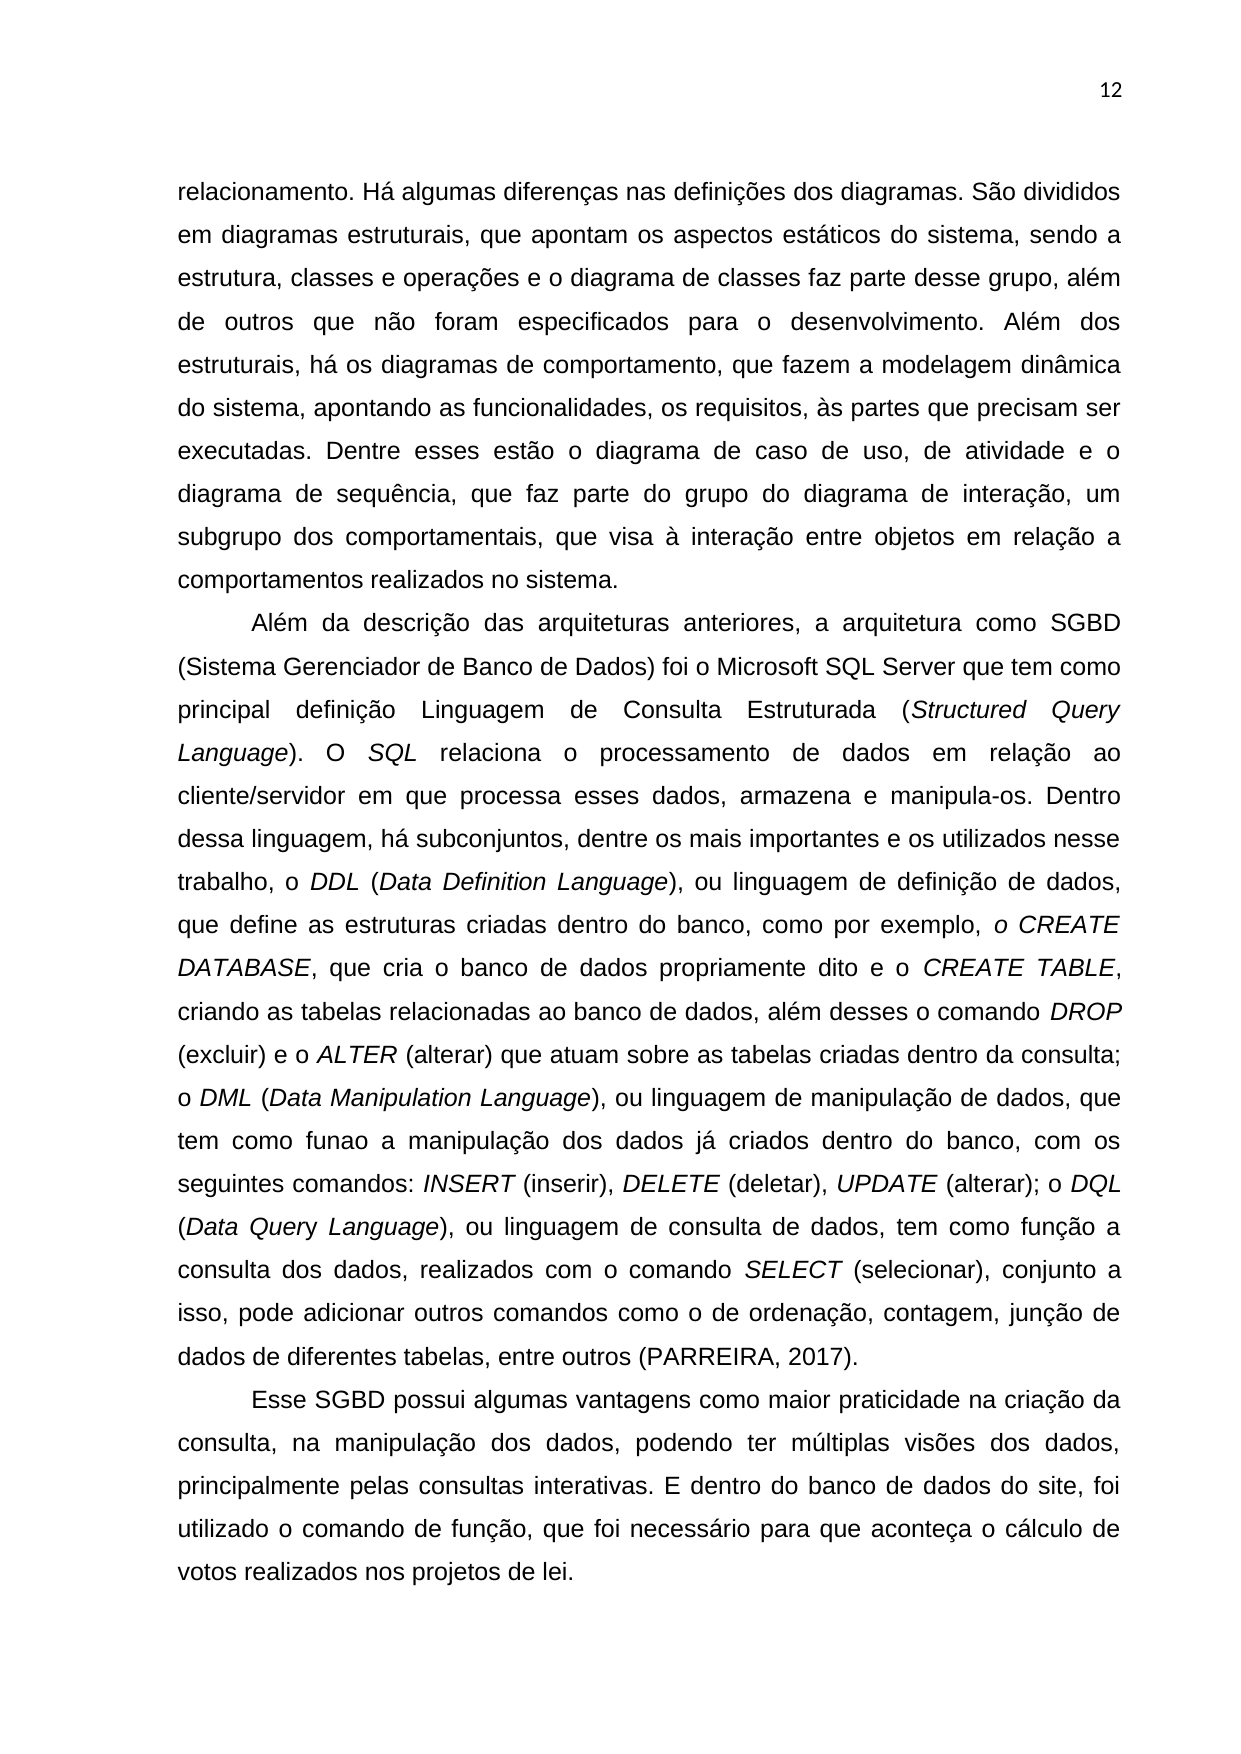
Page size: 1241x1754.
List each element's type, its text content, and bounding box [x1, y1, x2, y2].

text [177, 177, 1122, 594]
text Esse SGBD possui algumas vantagens como maior praticidade na criação da consulta, na manipulação dos dados, podendo ter múltiplas visões dos dados, principalmente pelas consultas interativas. E dentro do banco de dados do site, foi utilizado o comando de função, que foi necessário para que aconteça o cálculo de votos realizados nos projetos de lei. [177, 1385, 1122, 1586]
text Além da descrição das arquiteturas anteriores, a arquitetura como SGBD (Sistema Gerenciador de Banco de Dados) foi o Microsoft SQL Server que tem como principal definição Linguagem de Consulta Estruturada (Structured Query Language). O SQL relaciona o processamento de dados em relação ao cliente/servidor em que processa esses dados, armazena e manipula-os. Dentro dessa linguagem, há subconjuntos, dentre os mais importantes e os utilizados nesse trabalho, o DDL (Data Definition Language), ou linguagem de definição de dados, que define as estruturas criadas dentro do banco, como por exemplo, o CREATE DATABASE, que cria o banco de dados propriamente dito e o CREATE TABLE, criando as tabelas relacionadas ao banco de dados, além desses o comando DROP (excluir) e o ALTER (alterar) que atuam sobre as tabelas criadas dentro da consulta; o DML (Data Manipulation Language), ou linguagem de manipulação de dados, que tem como funao a manipulação dos dados já criados dentro do banco, com os seguintes comandos: INSERT (inserir), DELETE (deletar), UPDATE (alterar); o DQL (Data Query Language), ou linguagem de consulta de dados, tem como função a consulta dos dados, realizados com o comando SELECT (selecionar), conjunto a isso, pode adicionar outros comandos como o de ordenação, contagem, junção de dados de diferentes tabelas, entre outros (PARREIRA, 2017). [177, 608, 1122, 1370]
